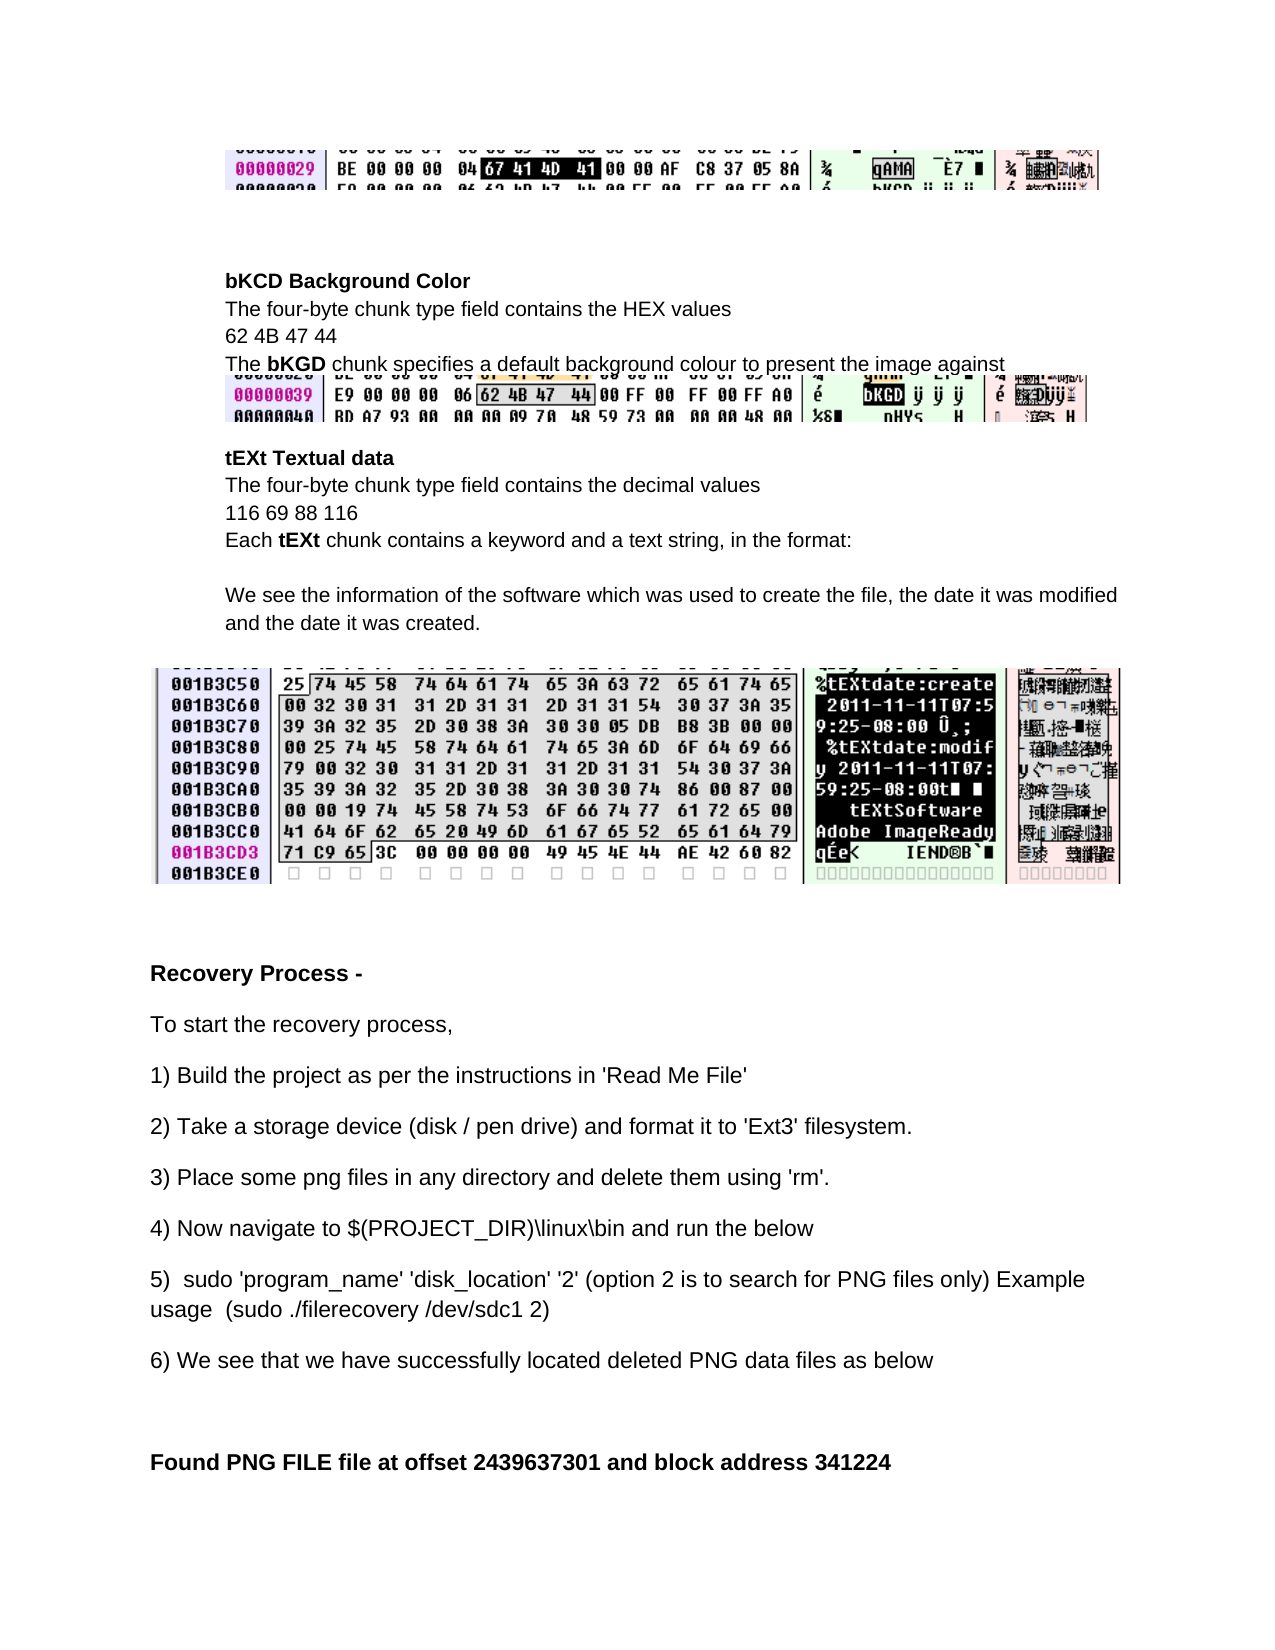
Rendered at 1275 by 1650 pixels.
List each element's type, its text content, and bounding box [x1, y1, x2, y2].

text 1) Build the project as per the instructions in 'Read Me File' [150, 1062, 1125, 1088]
text 6) We see that we have successfully located deleted PNG data files as below [150, 1347, 1125, 1373]
text 62 4B 47 44 [225, 324, 1125, 348]
text 2) Take a storage device (disk / pen drive) and format it to 'Ext3' filesystem. [150, 1113, 1125, 1139]
picture [225, 150, 1100, 190]
picture [225, 375, 1087, 422]
text tEXt Textual data [225, 446, 1125, 470]
picture [150, 668, 1125, 884]
text To start the recovery process, [150, 1011, 1125, 1037]
text 4) Now navigate to $(PROJECT_DIR)\linux\bin and run the below [150, 1215, 1125, 1241]
text 3) Place some png files in any directory and delete them using 'rm'. [150, 1164, 1125, 1190]
text Recovery Process - [150, 960, 1125, 986]
text Found PNG FILE file at offset 2439637301 and block address 341224 [150, 1449, 1125, 1476]
text 116 69 88 116 [225, 501, 1125, 525]
text 5) sudo 'program_name' 'disk_location' '2' (option 2 is to search for PNG files only) Example usage (sudo ./filerecovery /dev/sdc1 2) [150, 1266, 1125, 1322]
text Each tEXt chunk contains a keyword and a text string, in the format: [225, 528, 1125, 552]
text The four-byte chunk type field contains the HEX values [225, 297, 1125, 321]
text We see the information of the software which was used to create the file, the date it was modified and the date it was created. [225, 583, 1125, 635]
text The four-byte chunk type field contains the decimal values [225, 473, 1125, 497]
text bKCD Background Color [225, 269, 1125, 293]
